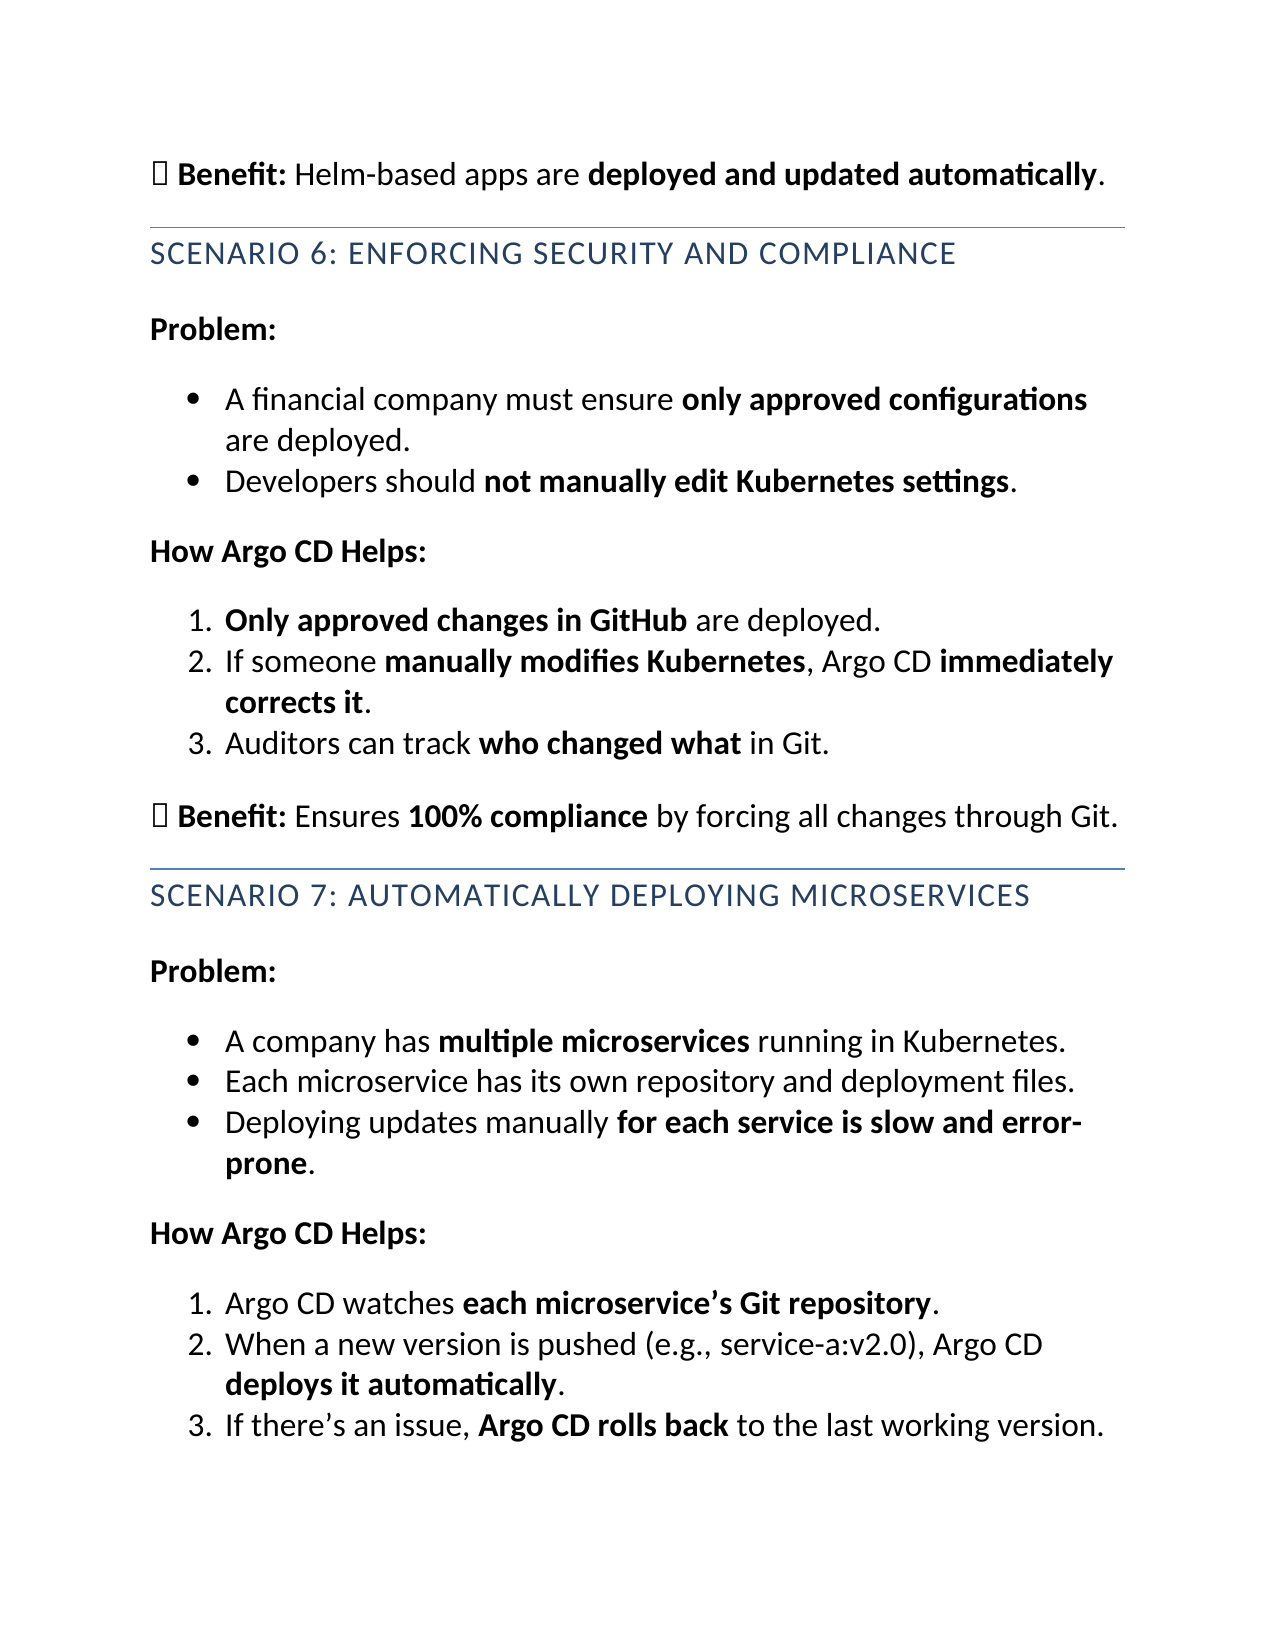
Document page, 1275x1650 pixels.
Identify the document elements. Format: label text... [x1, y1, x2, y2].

list A financial company must ensure only approved configurations are deployed. [187, 378, 1125, 460]
text Problem: [150, 308, 1125, 349]
list If there’s an issue, Argo CD rolls back to the last working version. [187, 1404, 1125, 1445]
list A company has multiple microservices running in Kubernetes. [187, 1020, 1125, 1061]
list Only approved changes in GitHub are deployed. [187, 599, 1125, 640]
subtitle Scenario 7: Automatically Deploying Microservices [150, 870, 1125, 915]
subtitle Scenario 6: Enforcing Security and Compliance [150, 228, 1125, 273]
text 🔥 Benefit: Ensures 100% compliance by forcing all changes through Git. [150, 792, 1125, 837]
list If someone manually modifies Kubernetes, Argo CD immediately corrects it. [187, 640, 1125, 722]
list Auditors can track who changed what in Git. [187, 722, 1125, 762]
text Problem: [150, 950, 1125, 991]
list When a new version is pushed (e.g., service-a:v2.0), Argo CD deploys it automatically. [187, 1322, 1125, 1404]
text How Argo CD Helps: [150, 1212, 1125, 1253]
list Deploying updates manually for each service is slow and error-prone. [187, 1101, 1125, 1183]
text How Argo CD Helps: [150, 529, 1125, 570]
list Each microservice has its own repository and deployment files. [187, 1061, 1125, 1101]
list Developers should not manually edit Kubernetes settings. [187, 460, 1125, 500]
text 🔥 Benefit: Helm-based apps are deployed and updated automatically. [150, 150, 1125, 195]
list Argo CD watches each microservice’s Git repository. [187, 1282, 1125, 1322]
